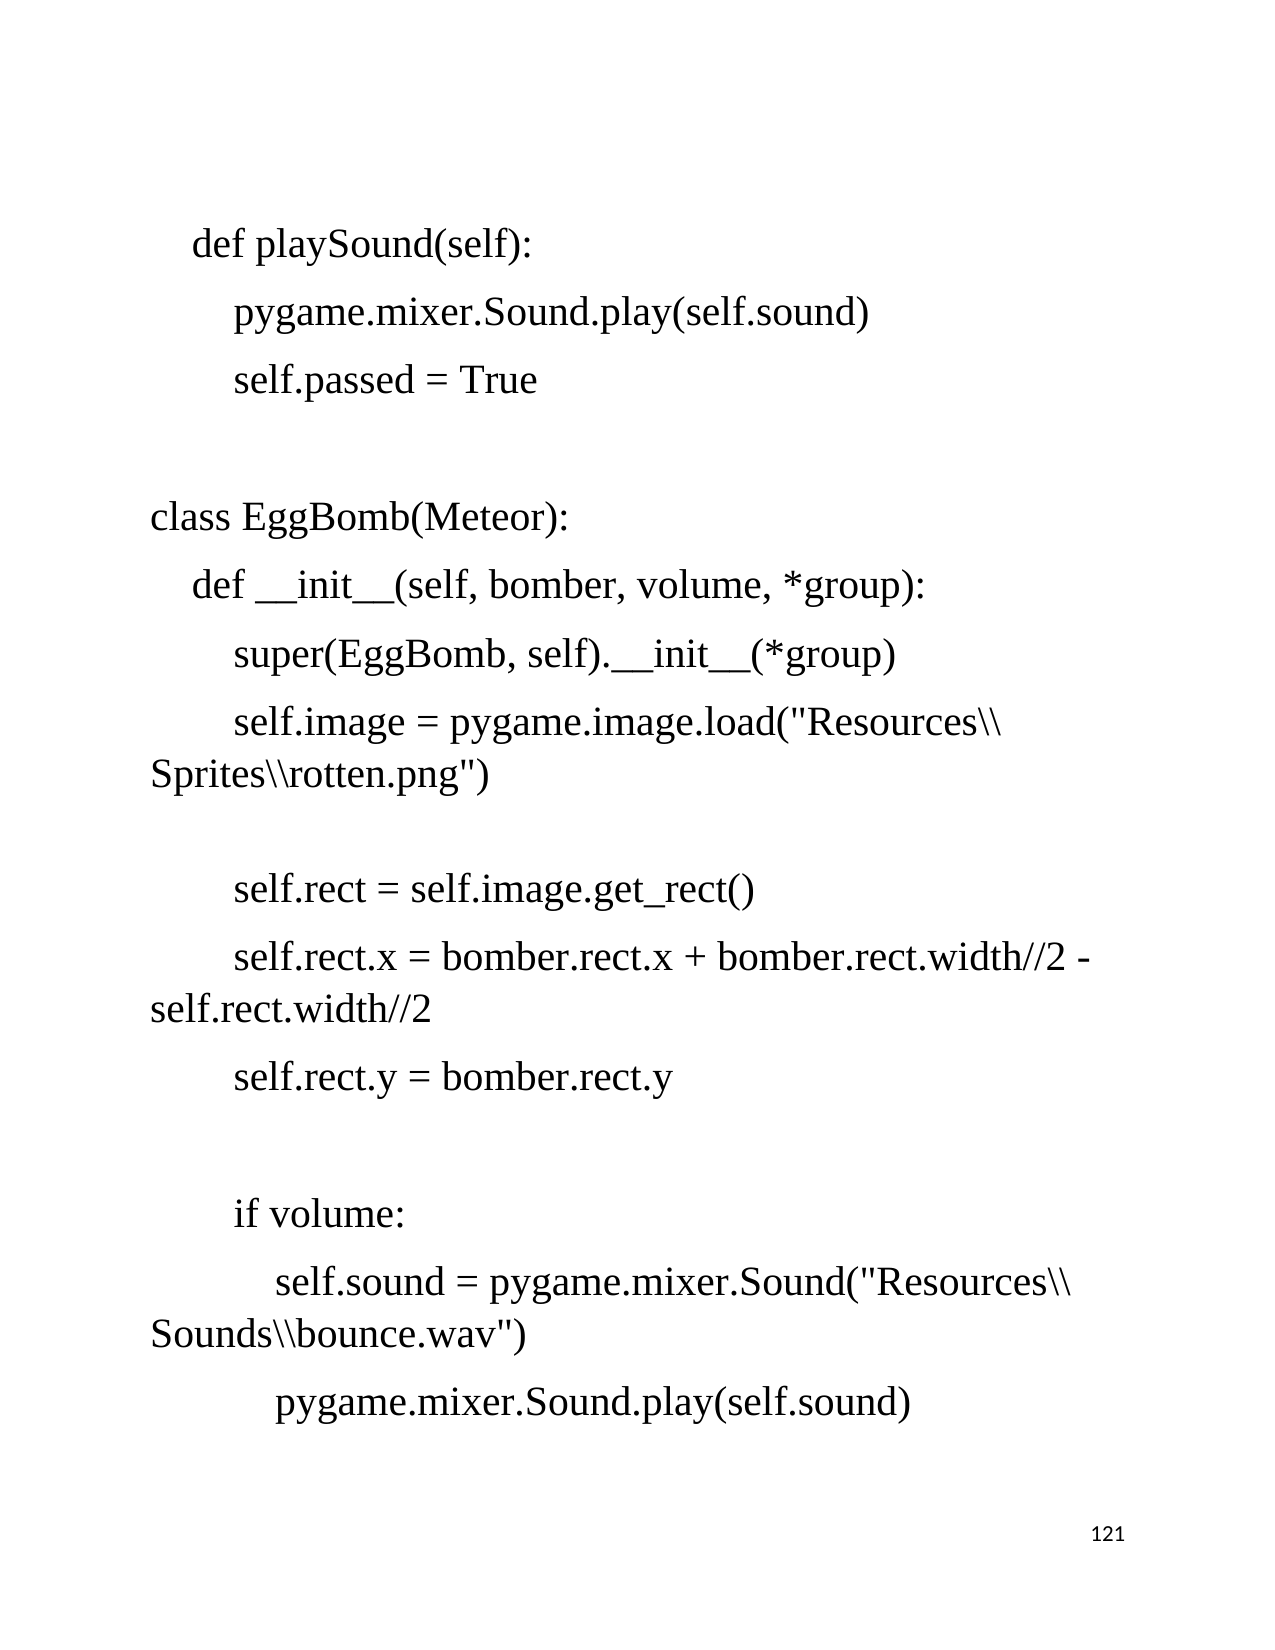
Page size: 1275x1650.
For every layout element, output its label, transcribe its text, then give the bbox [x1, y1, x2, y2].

text self.sound = pygame.mixer.Sound("Resources\\Sounds\\bounce.wav") [150, 1257, 1125, 1356]
text super(EggBomb, self).__init__(*group) [150, 628, 1125, 676]
text pygame.mixer.Sound.play(self.sound) [150, 287, 1125, 334]
text self.rect.x = bomber.rect.x + bomber.rect.width//2 - self.rect.width//2 [150, 932, 1125, 1031]
text pygame.mixer.Sound.play(self.sound) [150, 1377, 1125, 1425]
text self.rect = self.image.get_rect() [150, 863, 1125, 911]
text def __init__(self, bomber, volume, *group): [150, 560, 1125, 608]
text self.rect.y = bomber.rect.y [150, 1052, 1125, 1100]
text class EggBomb(Meteor): [150, 492, 1125, 539]
text self.image = pygame.image.load("Resources\\Sprites\\rotten.png") [150, 697, 1125, 796]
text def playSound(self): [150, 218, 1125, 266]
text if volume: [150, 1188, 1125, 1236]
text self.passed = True [150, 355, 1125, 403]
